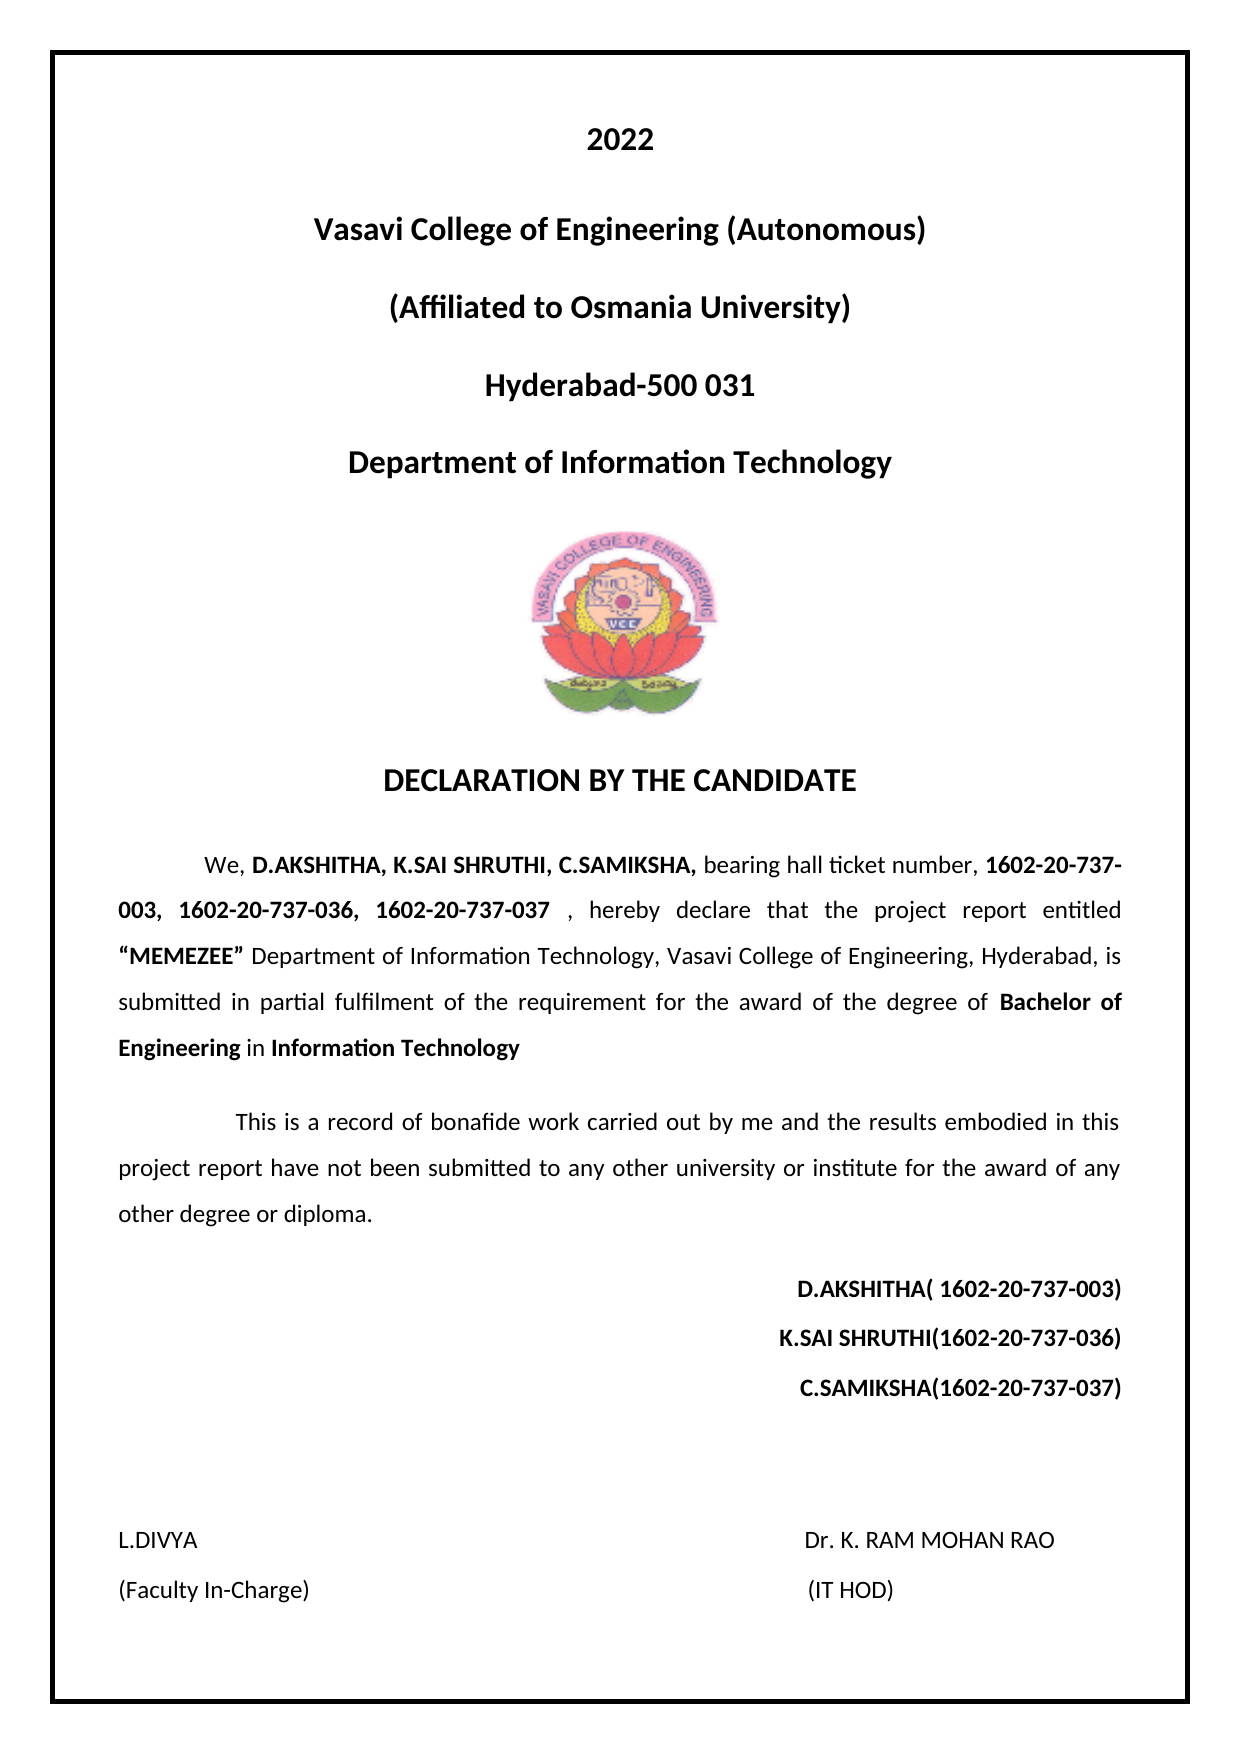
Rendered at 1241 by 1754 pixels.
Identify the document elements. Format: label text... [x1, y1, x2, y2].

text 2022 [118, 118, 1122, 159]
text Department of Information Technology [118, 441, 1122, 482]
text This is a record of bonafide work carried out by me and the results embodied in this project report have not been submitted to any other university or institute for the award of any other degree or diploma. [118, 1107, 1122, 1228]
text K.SAI SHRUTHI(1602-20-737-036) [118, 1322, 1122, 1353]
picture [520, 531, 720, 716]
text L.DIVYA Dr. K. RAM MOHAN RAO [118, 1525, 1122, 1555]
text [118, 208, 1122, 249]
text (Affiliated to Osmania University) [118, 286, 1122, 327]
text D.AKSHITHA( 1602-20-737-003) [193, 1273, 1122, 1303]
text DECLARATION BY THE CANDIDATE [118, 758, 1122, 799]
text (Faculty In-Charge) (IT HOD) [118, 1574, 1122, 1605]
text C.SAMIKSHA(1602-20-737-037) [568, 1372, 1122, 1403]
text We, D.AKSHITHA, K.SAI SHRUTHI, C.SAMIKSHA, bearing hall ticket number, 1602-20-737-003, 1602-20-737-036, 1602-20-737-037 , hereby declare that the project report entitled “MEMEZEE” Department of Information Technology, Vasavi College of Engineering, Hyderabad, is submitted in partial fulfilment of the requirement for the award of the degree of Bachelor of Engineering in Information Technology [118, 849, 1122, 1062]
text Hyderabad-500 031 [118, 364, 1122, 404]
